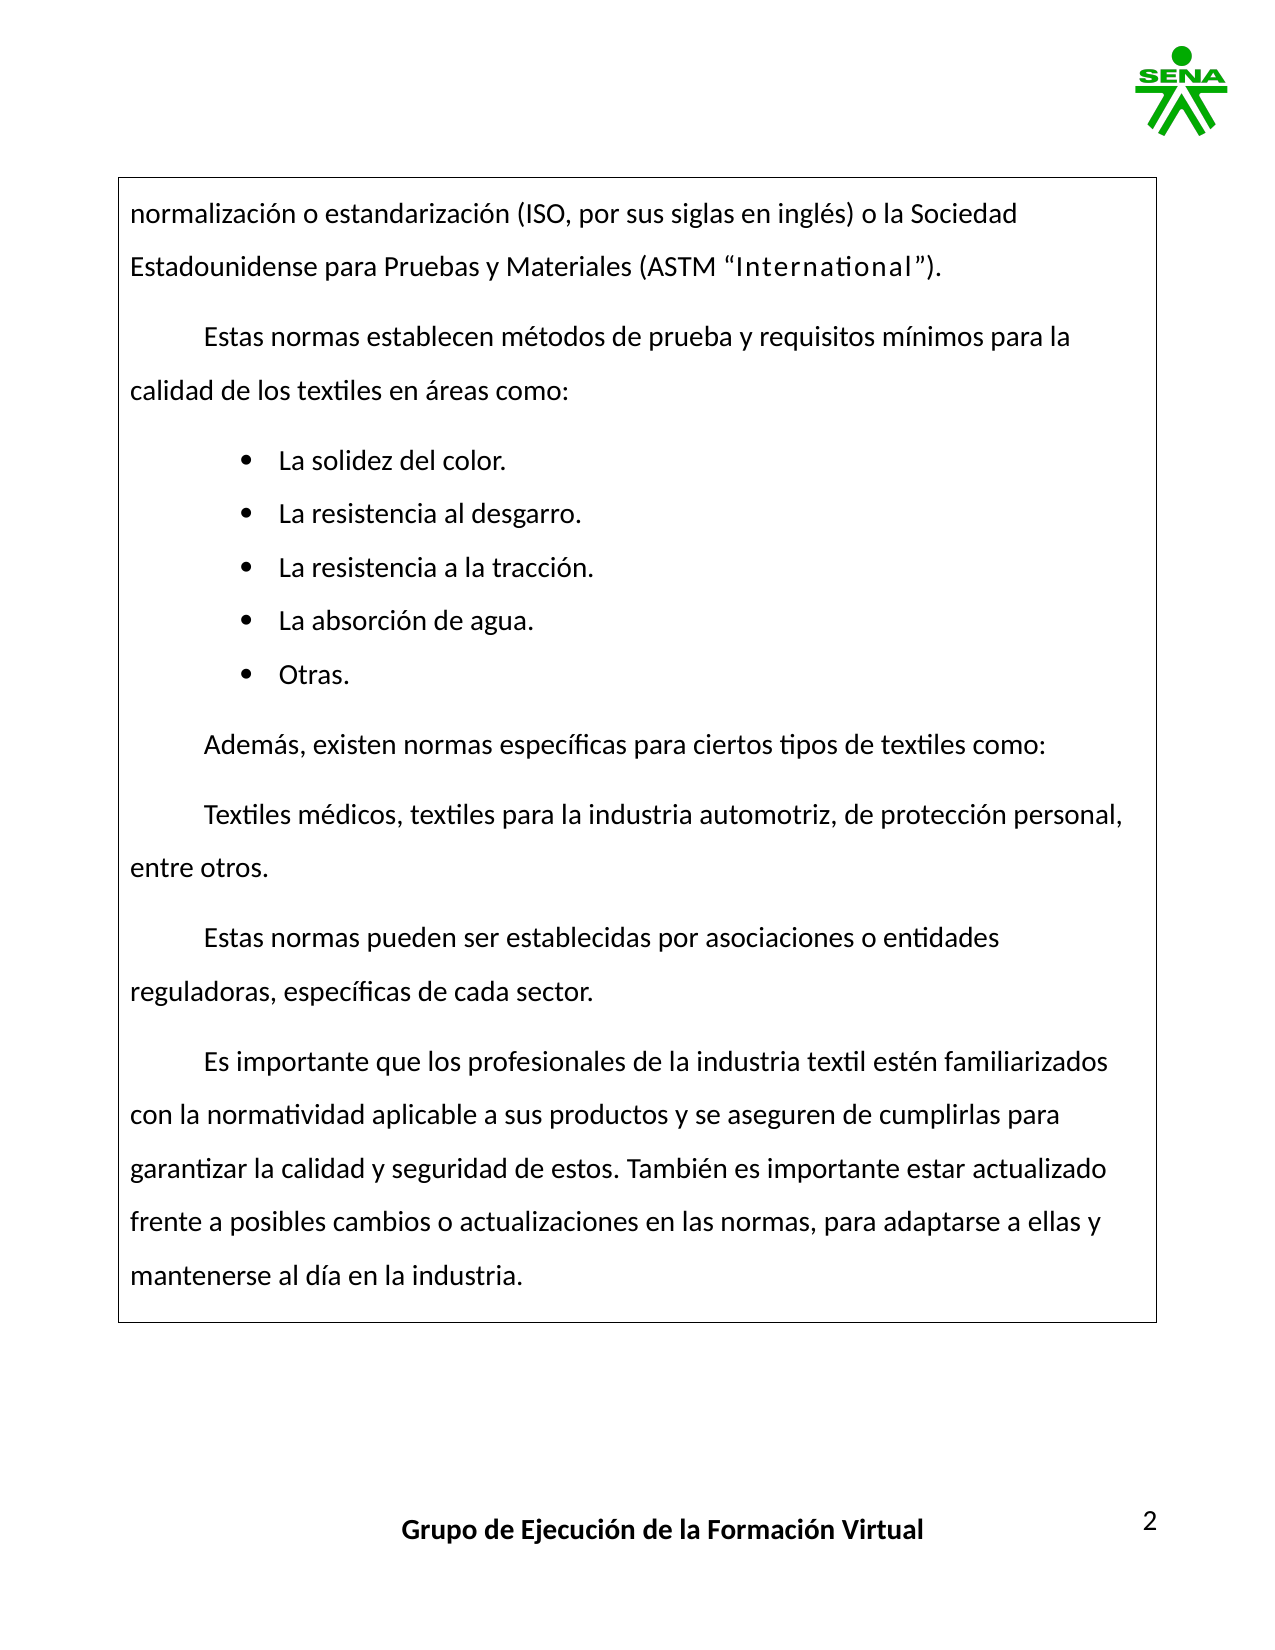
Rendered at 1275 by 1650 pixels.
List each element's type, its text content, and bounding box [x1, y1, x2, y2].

picture [1135, 46, 1228, 136]
